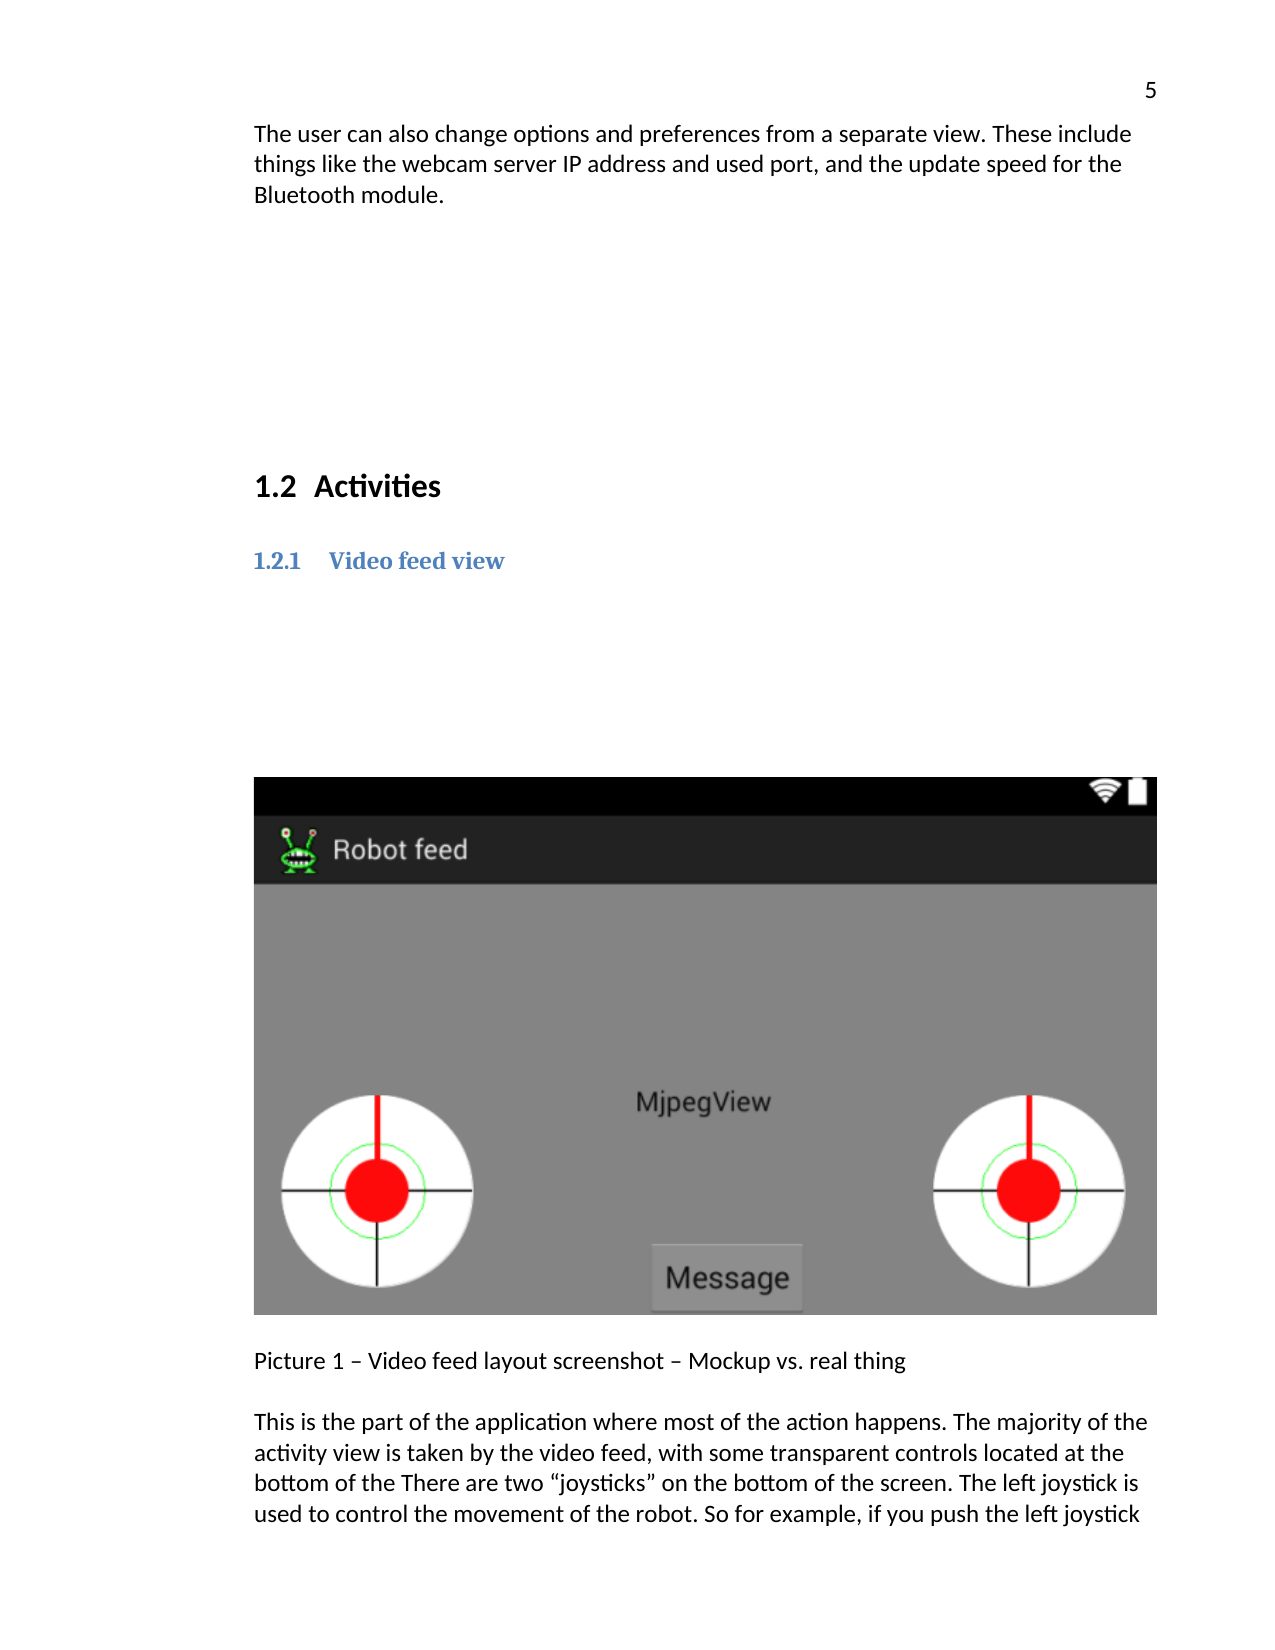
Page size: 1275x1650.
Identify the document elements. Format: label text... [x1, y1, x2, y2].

subtitle Activities [254, 465, 1157, 506]
text The user can also change options and preferences from a separate view. These include things like the webcam server IP address and used port, and the update speed for the Bluetooth module. [254, 118, 1157, 210]
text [254, 1406, 1157, 1528]
text Picture 1 – Video feed layout screenshot – Mockup vs. real thing [254, 1345, 1157, 1376]
picture [253, 777, 1157, 1315]
subtitle Video feed view [254, 547, 1157, 576]
